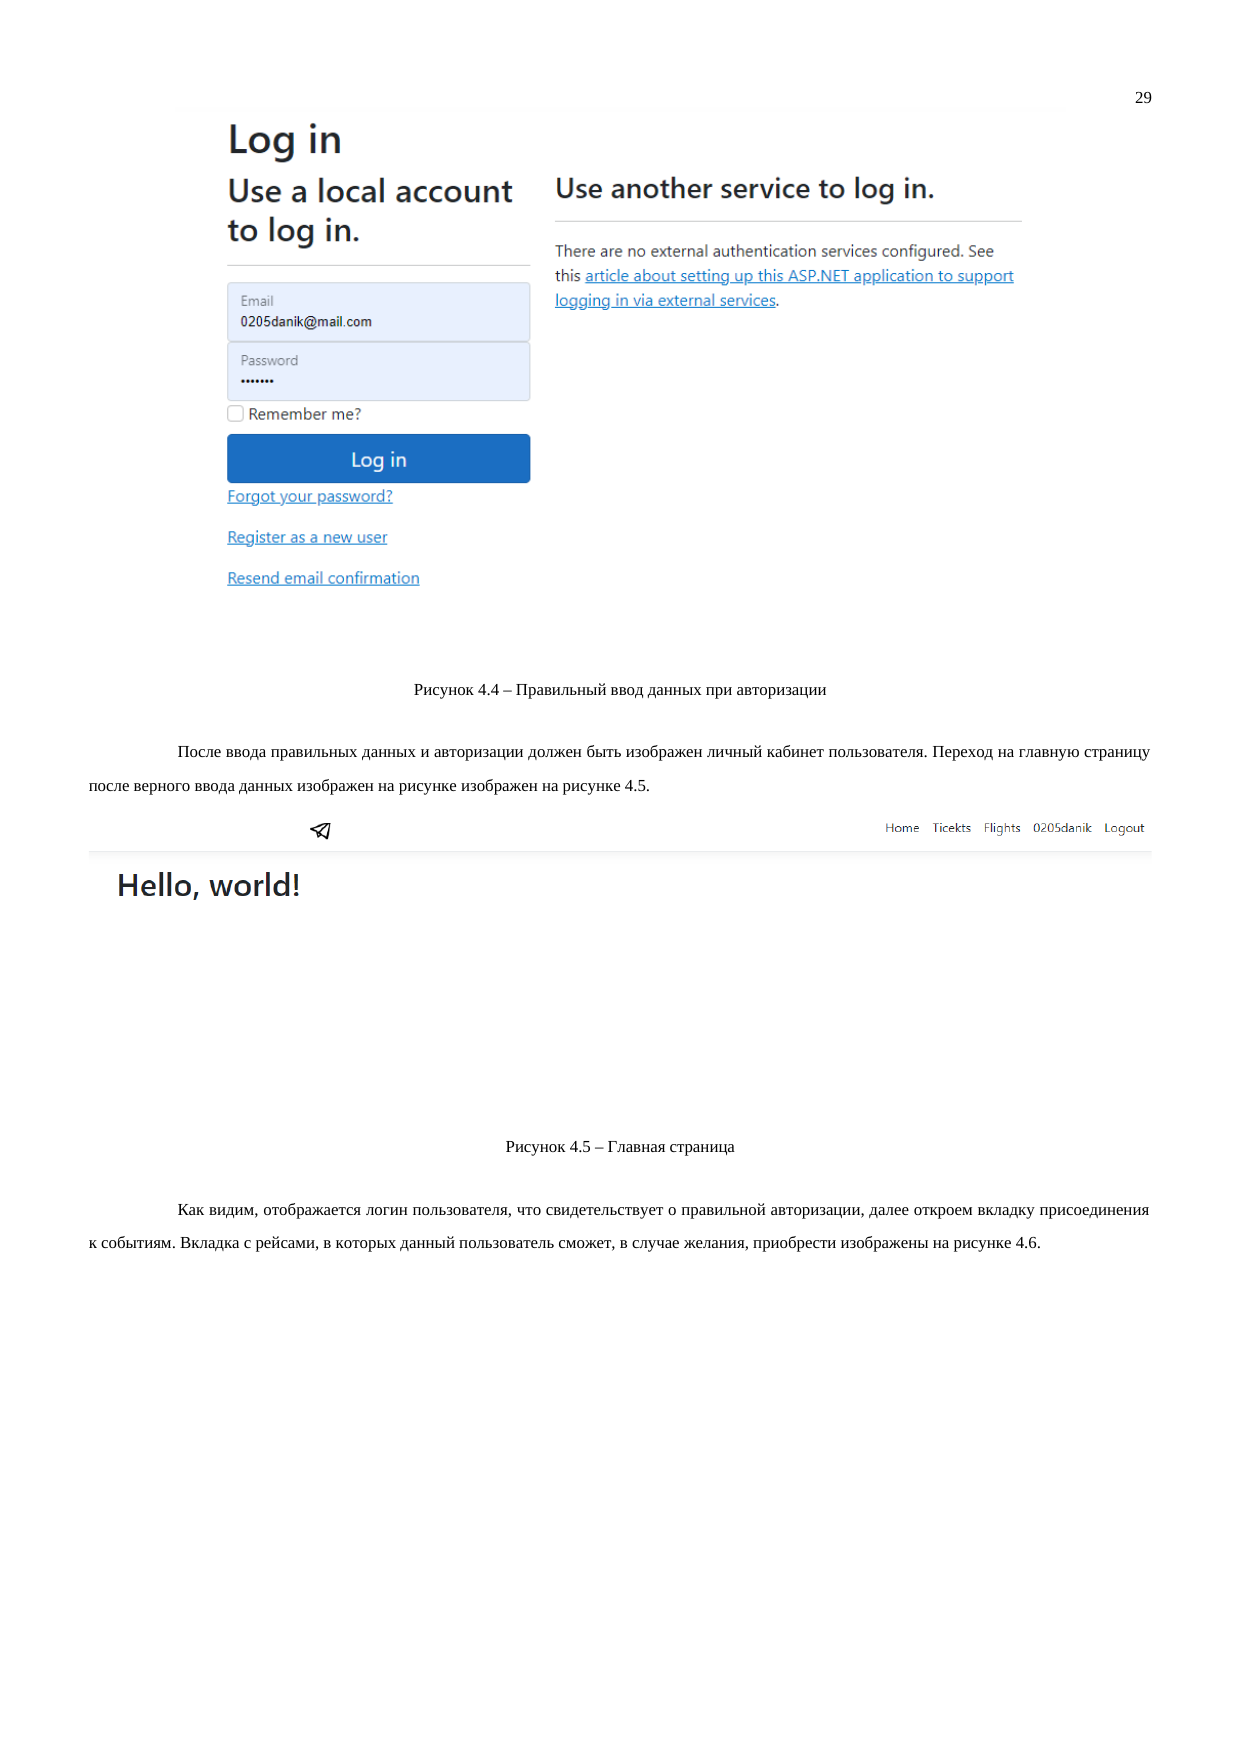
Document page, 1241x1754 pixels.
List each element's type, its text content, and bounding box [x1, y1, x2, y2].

text Как видим, отображается логин пользователя, что свидетельствует о правильной авторизации, далее откроем вкладку присоединения к событиям. Вкладка с рейсами, в которых данный пользователь сможет, в случае желания, приобрести изображены на рисунке 4.6. [88, 1185, 1152, 1252]
picture [174, 107, 1066, 641]
picture [88, 820, 1152, 1098]
text Рисунок 4.4 – Правильный ввод данных при авторизации [89, 665, 1152, 699]
text После ввода правильных данных и авторизации должен быть изображен личный кабинет пользователя. Переход на главную страницу после верного ввода данных изображен на рисунке изображен на рисунке 4.5. [88, 728, 1152, 795]
text Рисунок 4.5 – Главная страница [89, 1123, 1152, 1156]
